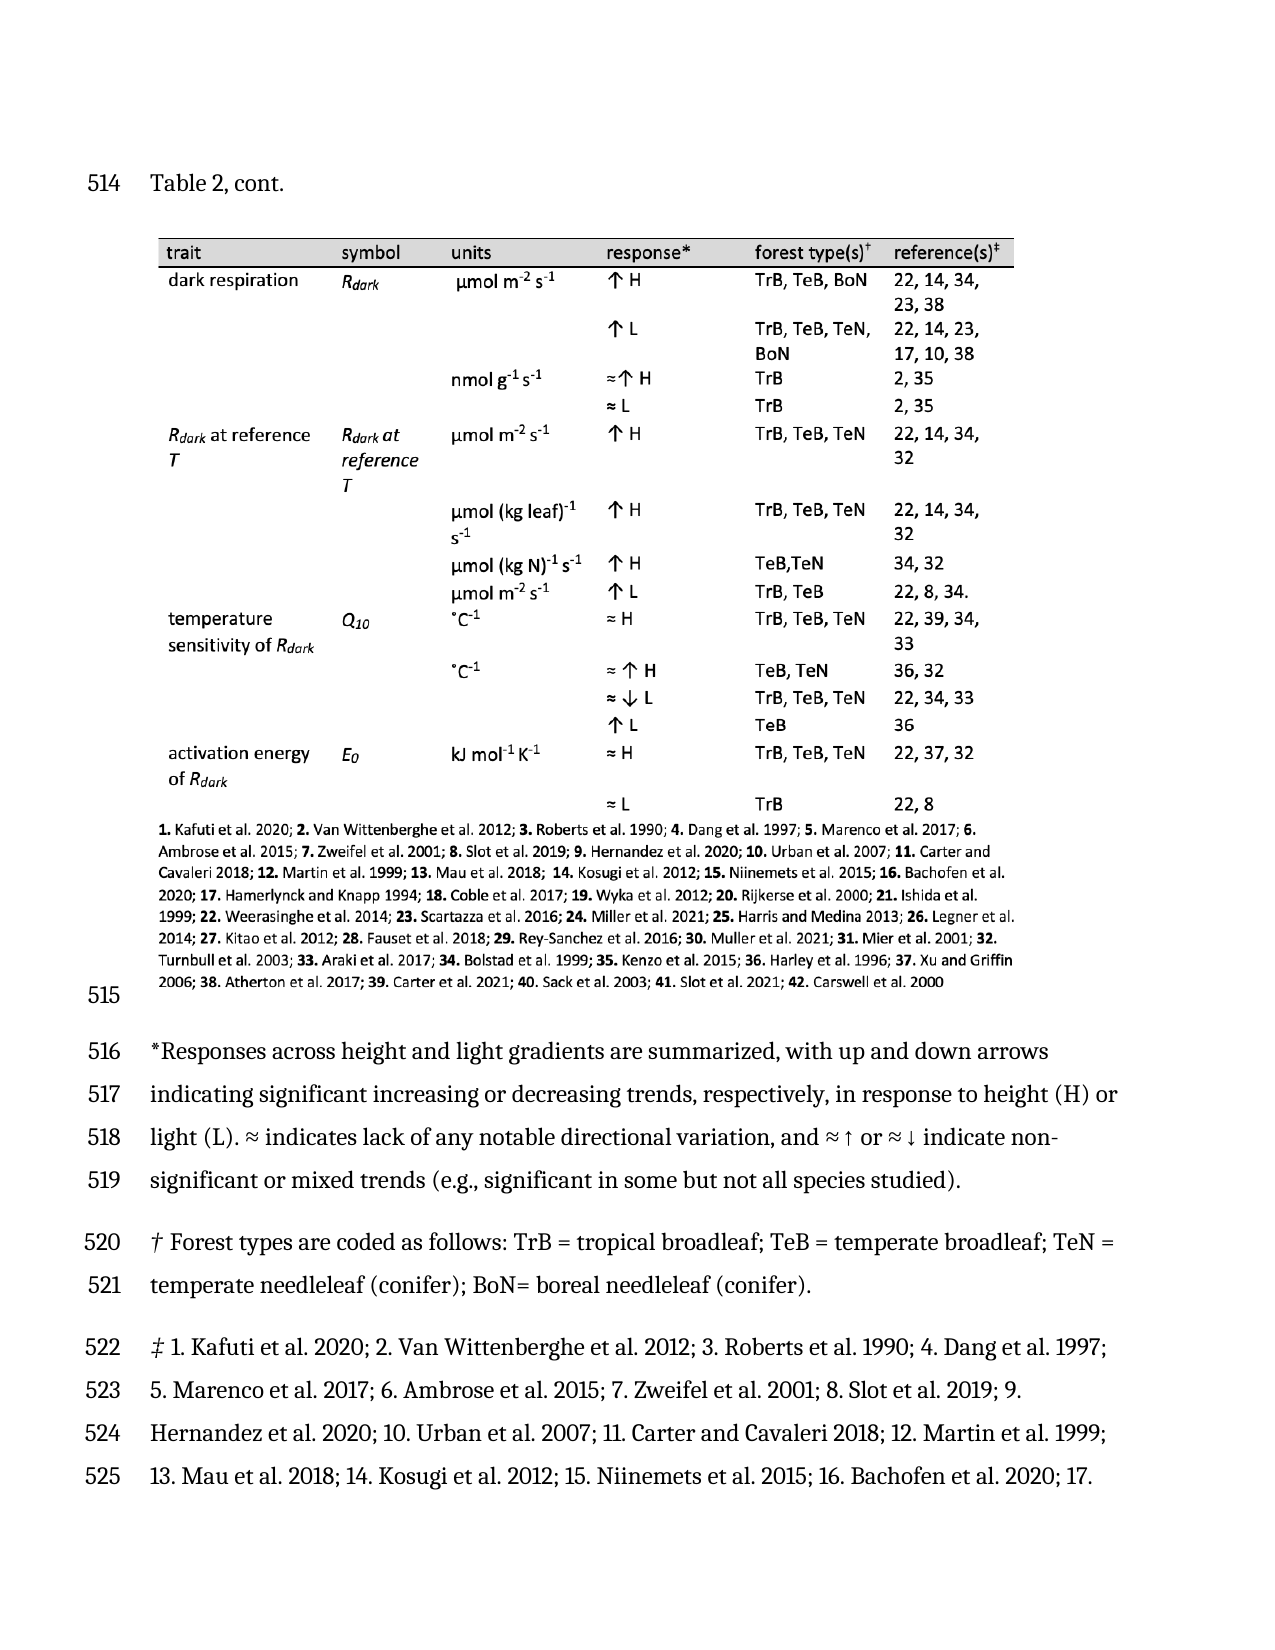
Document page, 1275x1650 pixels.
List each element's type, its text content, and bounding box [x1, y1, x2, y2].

picture [150, 230, 1025, 1004]
text Forest types are coded as follows: TrB = tropical broadleaf; TeB = temperate broadleaf; TeN = temperate needleleaf (conifer); BoN= boreal needleleaf (conifer). [150, 1228, 1125, 1300]
text Table 2, cont. [150, 169, 1125, 197]
text *Responses across height and light gradients are summarized, with up and down arrows indicating significant increasing or decreasing trends, respectively, in response to height (H) or light (L). indicates lack of any notable directional variation, and or indicate non-significant or mixed trends (e.g., significant in some but not all species studied). [150, 1037, 1125, 1195]
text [150, 1333, 1125, 1491]
